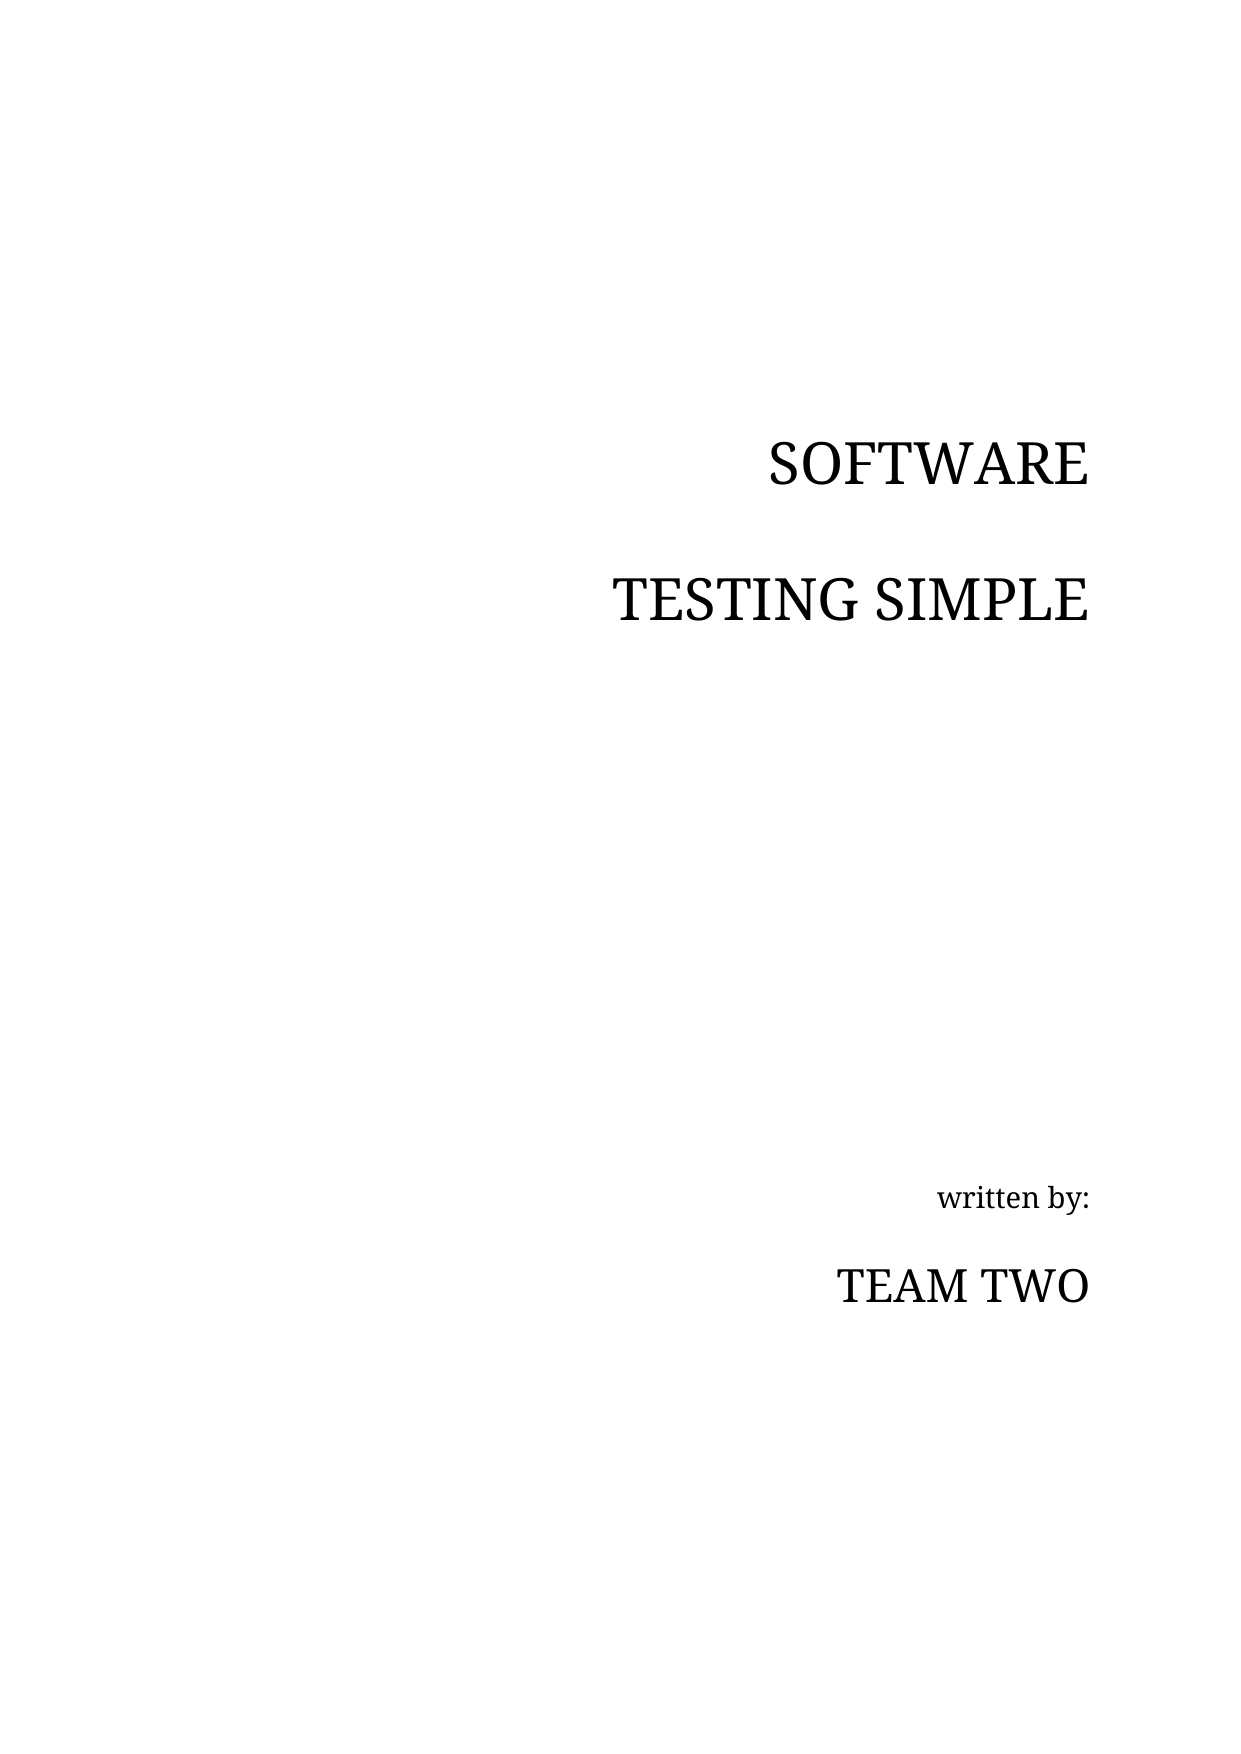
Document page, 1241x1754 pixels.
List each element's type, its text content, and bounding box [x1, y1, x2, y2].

text TESTING SIMPLE [150, 557, 1090, 637]
text SOFTWARE [150, 422, 1090, 501]
text TEAM TWO [150, 1253, 1090, 1316]
text written by: [150, 1177, 1090, 1217]
